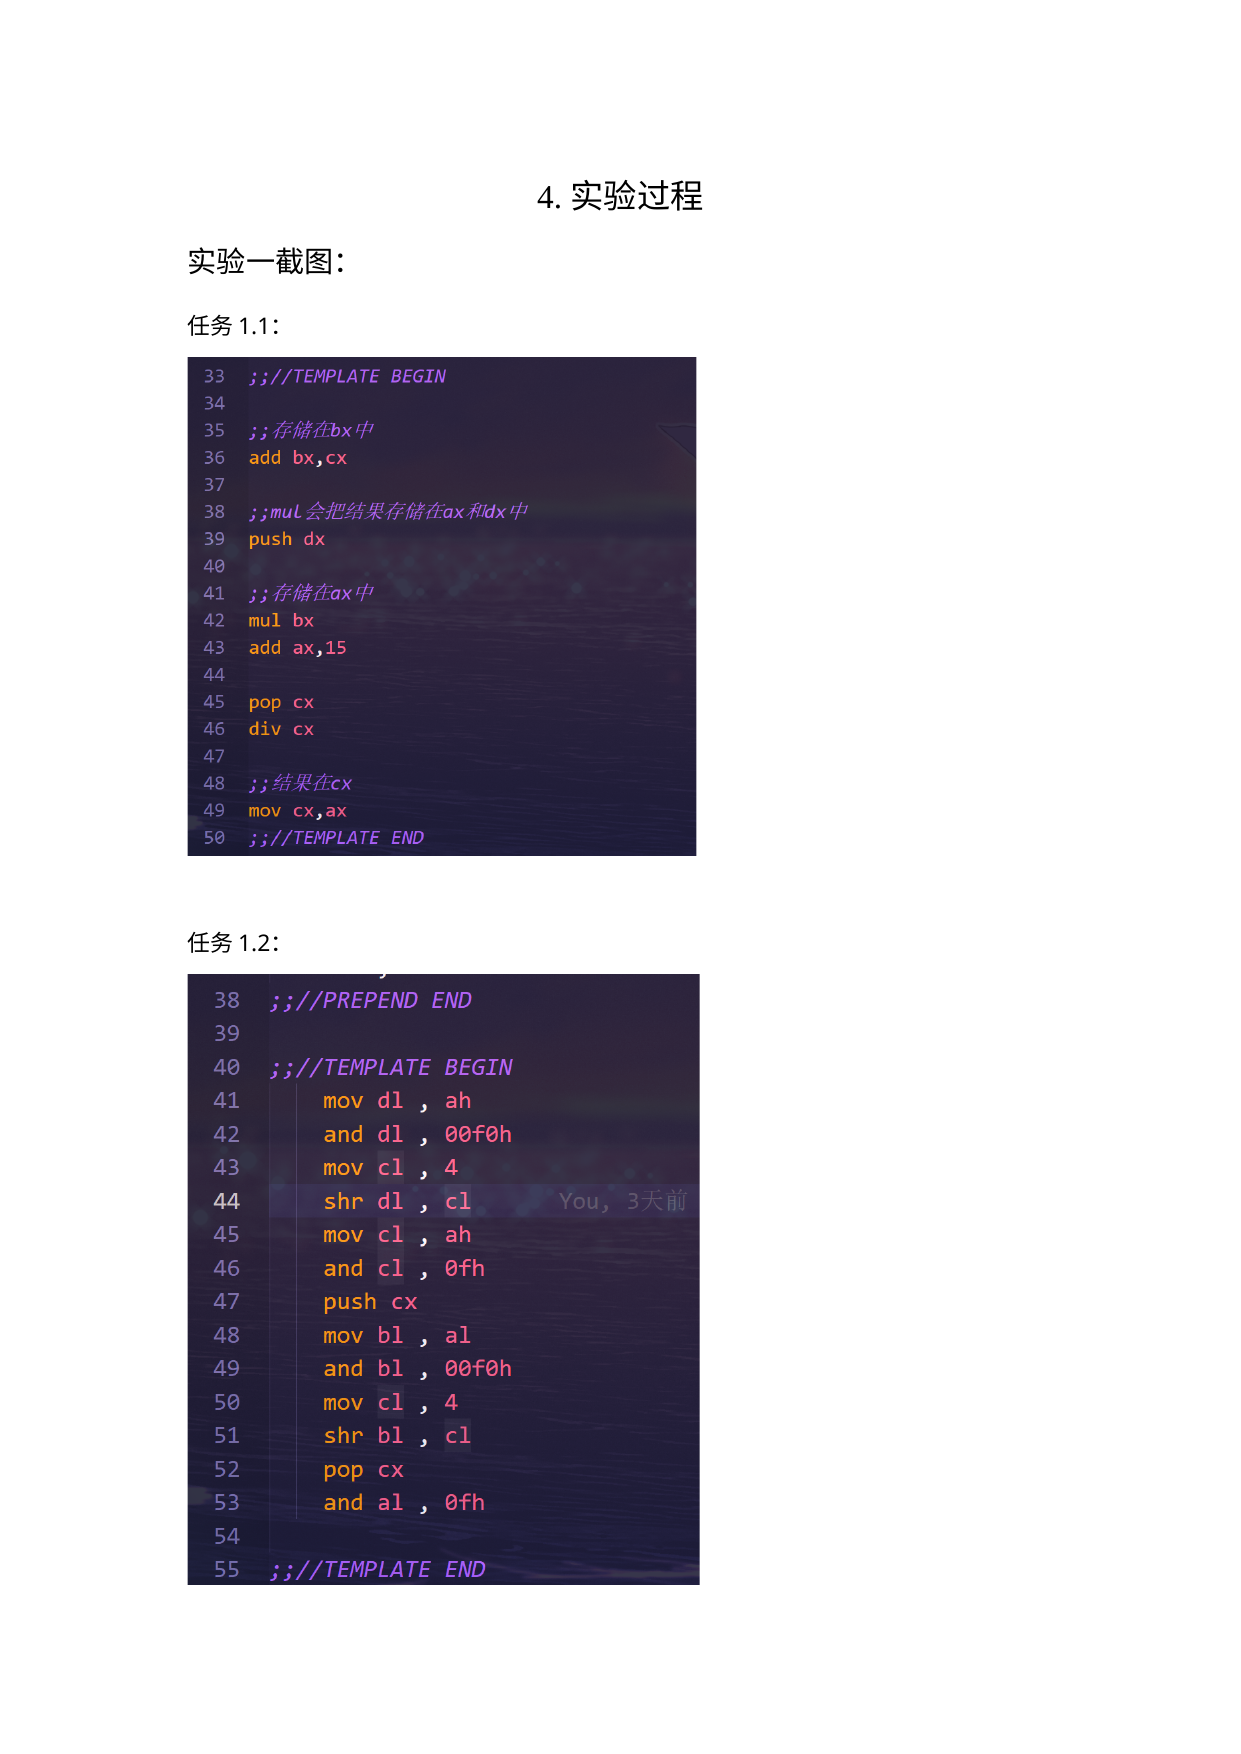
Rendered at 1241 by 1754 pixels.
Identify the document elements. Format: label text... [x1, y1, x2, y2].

text 任务1.1： [187, 292, 1053, 357]
picture [187, 974, 700, 1585]
picture [187, 357, 697, 856]
text 实验一截图： [187, 227, 1053, 292]
list 实验过程 [187, 162, 1053, 227]
text 任务1.2： [187, 909, 1053, 974]
